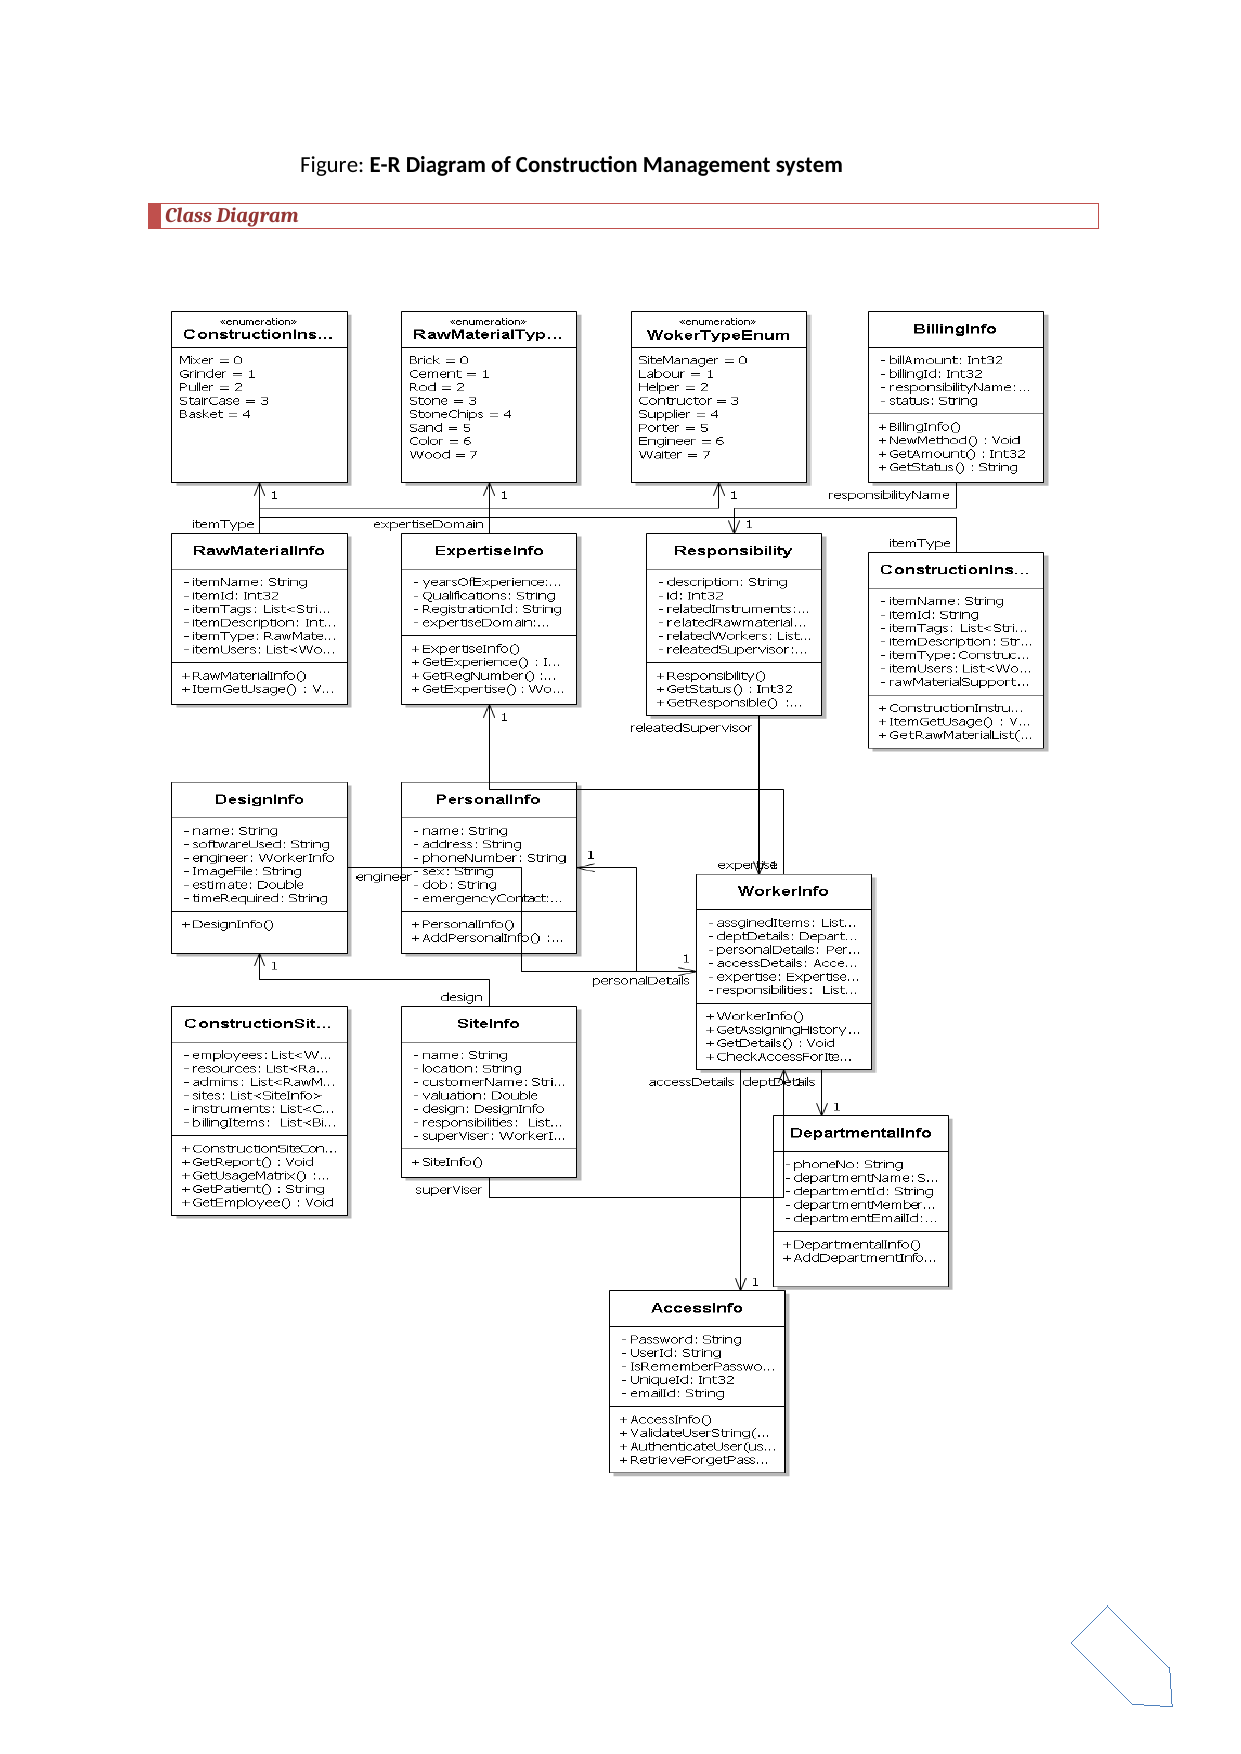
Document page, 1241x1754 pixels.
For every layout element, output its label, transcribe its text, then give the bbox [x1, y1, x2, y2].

picture [150, 295, 1071, 1492]
subtitle Class Diagram [161, 204, 1098, 228]
text Figure: E-R Diagram of Construction Management system [225, 150, 1090, 178]
